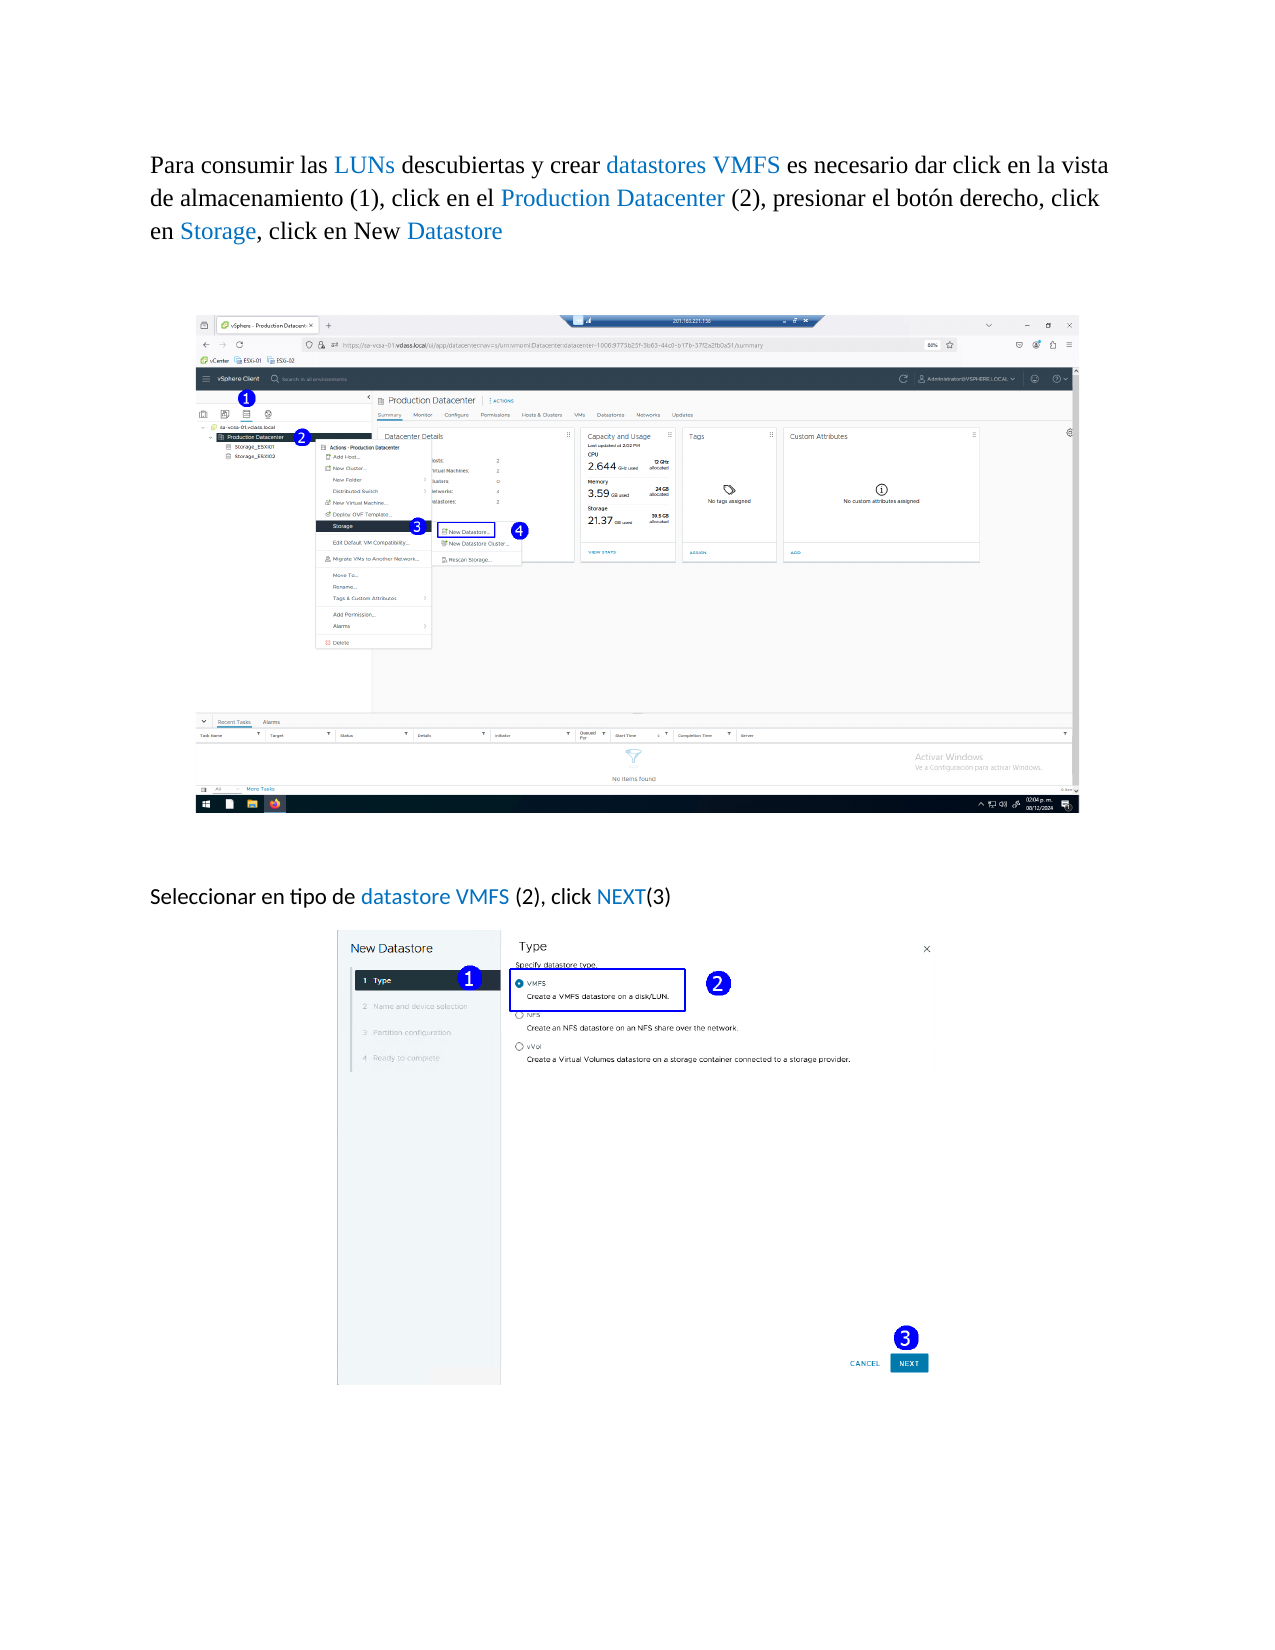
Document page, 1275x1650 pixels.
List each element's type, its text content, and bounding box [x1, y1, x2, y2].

picture [195, 315, 1080, 813]
text Para consumir las LUNs descubiertas y crear datastores VMFS es necesario dar click en la vista de almacenamiento (1), click en el Production Datacenter (2), presionar el botón derecho, click en Storage, click en New Datastore [150, 150, 1125, 245]
picture [337, 930, 938, 1385]
text Seleccionar en tipo de datastore VMFS (2), click NEXT(3) [150, 882, 1125, 910]
